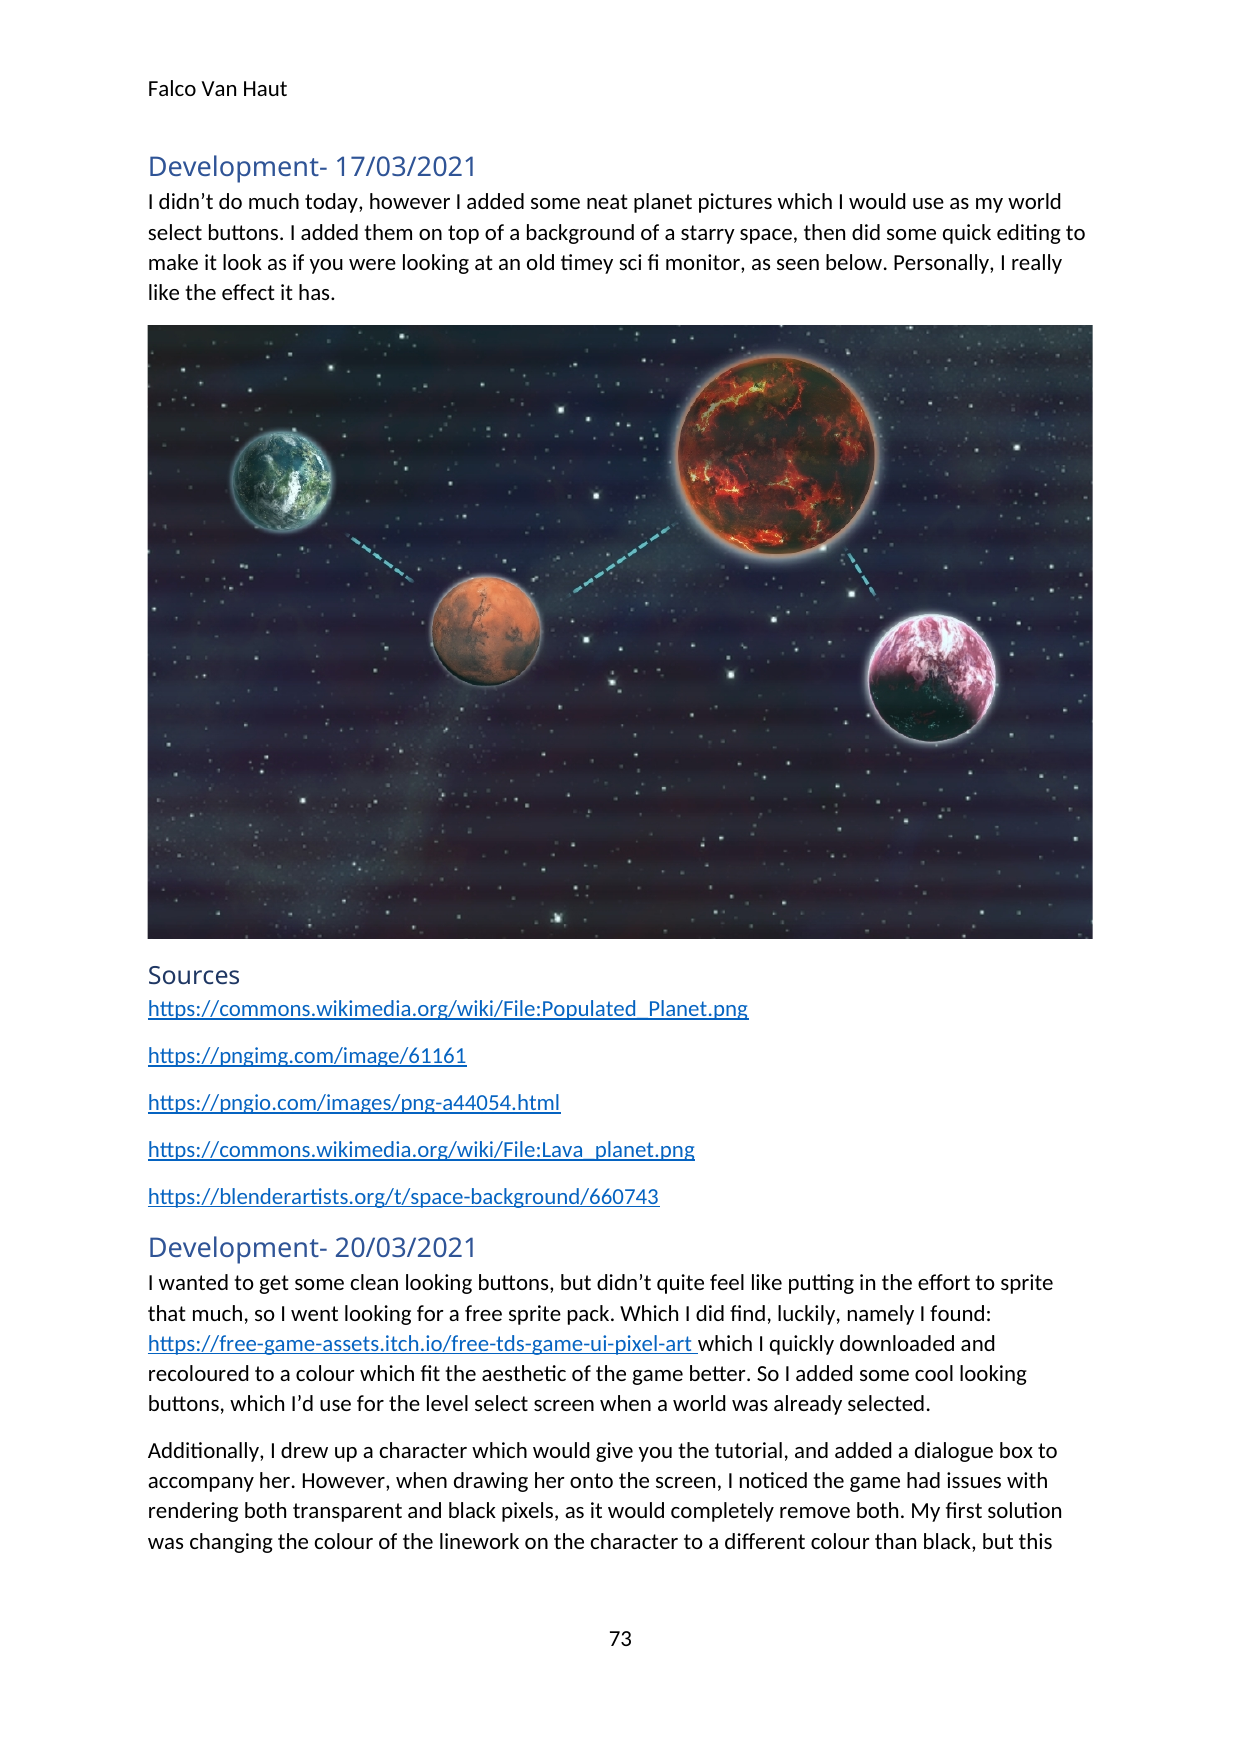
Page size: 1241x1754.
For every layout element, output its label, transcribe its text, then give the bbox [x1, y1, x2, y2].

text https://pngio.com/images/png-a44054.html [148, 1088, 1093, 1116]
subtitle Development- 17/03/2021 [148, 148, 1093, 184]
text https://blenderartists.org/t/space-background/660743 [148, 1182, 1093, 1210]
picture [147, 325, 1093, 939]
text I wanted to get some clean looking buttons, but didn’t quite feel like putting in the effort to sprite that much, so I went looking for a free sprite pack. Which I did find, luckily, namely I found: https://free-game-assets.itch.io/free-tds-game-ui-pixel-art which I quickly downloaded and recoloured to a colour which fit the aesthetic of the game better. So I added some cool looking buttons, which I’d use for the level select screen when a world was already selected. [148, 1268, 1093, 1417]
text https://commons.wikimedia.org/wiki/File:Lava_planet.png [148, 1135, 1093, 1163]
text https://commons.wikimedia.org/wiki/File:Populated_Planet.png [148, 994, 1093, 1022]
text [148, 1436, 1093, 1555]
text https://pngimg.com/image/61161 [148, 1041, 1093, 1069]
subtitle Development- 20/03/2021 [148, 1229, 1093, 1266]
subtitle Sources [148, 957, 1093, 992]
text I didn’t do much today, however I added some neat planet pictures which I would use as my world select buttons. I added them on top of a background of a starry space, then did some quick editing to make it look as if you were looking at an old timey sci fi monitor, as seen below. Personally, I really like the effect it has. [148, 187, 1093, 306]
